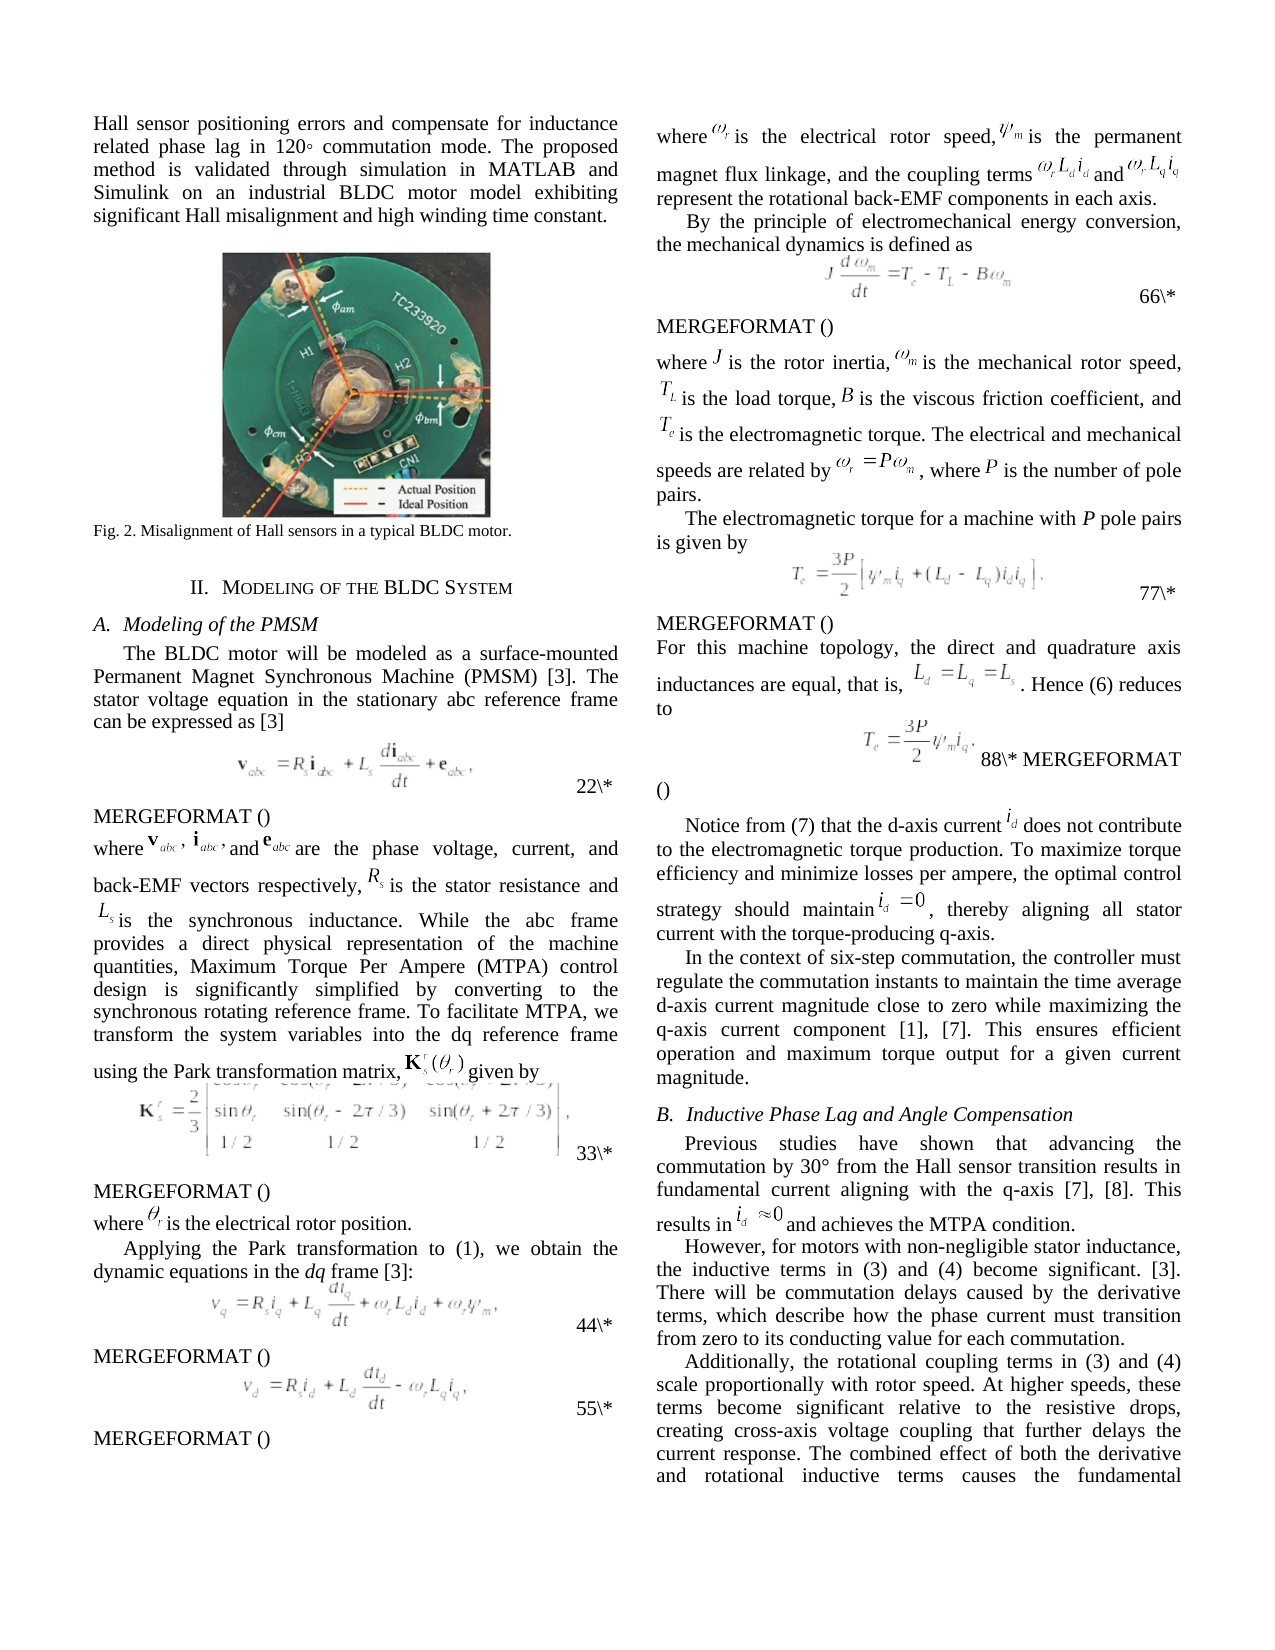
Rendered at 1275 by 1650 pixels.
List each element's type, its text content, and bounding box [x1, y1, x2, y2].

text Previous studies have shown that advancing the commutation by 30° from the Hall sensor transition results in fundamental current aligning with the q-axis [7], [8]. This results inand achieves the MTPA condition. [656, 1132, 1182, 1236]
subtitle Inductive Phase Lag and Angle Compensation [656, 1102, 1182, 1126]
text In the context of six-step commutation, the controller must regulate the commutation instants to maintain the time average d-axis current magnitude close to zero while maximizing the q-axis current component [1], [7]. This ensures efficient operation and maximum torque output for a given current magnitude. [656, 945, 1182, 1089]
subtitle Modeling of the BLDC System [93, 575, 619, 599]
picture [218, 249, 494, 521]
text The electromagnetic torque for a machine with P pole pairs is given by [656, 506, 1182, 554]
text whereis the rotor inertia,is the mechanical rotor speed,is the load torque,is the viscous friction coefficient, andis the electromagnetic torque. The electrical and mechanical speeds are related by, whereis the number of pole pairs. [656, 338, 1182, 506]
text By the principle of electromechanical energy conversion, the mechanical dynamics is defined as [656, 210, 1182, 256]
subtitle Modeling of the PMSM [93, 612, 619, 636]
text whereis the electrical rotor speed,is the permanent magnet flux linkage, and the coupling termsandrepresent the rotational back-EMF components in each axis. [656, 112, 1182, 210]
text However, for motors with non-negligible stator inductance, the inductive terms in (3) and (4) become significant. [3]. There will be commutation delays caused by the derivative terms, which describe how the phase current must transition from zero to its conducting value for each commutation. [656, 1236, 1182, 1350]
text Fig. 2. Misalignment of Hall sensors in a typical BLDC motor. [93, 521, 619, 540]
text Notice from (7) that the d-axis currentdoes not contribute to the electromagnetic torque production. To maximize torque efficiency and minimize losses per ampere, the optimal control strategy should maintain, thereby aligning all stator current with the torque-producing q-axis. [656, 801, 1182, 945]
text whereis the electrical rotor position. [93, 1203, 619, 1237]
text Applying the Park transformation to (1), we obtain the dynamic equations in the dq frame [3]: [93, 1237, 619, 1283]
text For this machine topology, the direct and quadrature axis inductances are equal, that is, . Hence (6) reduces to [656, 634, 1182, 720]
text whereandare the phase voltage, current, and back-EMF vectors respectively,is the stator resistance and is the synchronous inductance. While the abc frame provides a direct physical representation of the machine quantities, Maximum Torque Per Ampere (MTPA) control design is significantly simplified by converting to the synchronous rotating reference frame. To facilitate MTPA, we transform the system variables into the dq reference frame using the Park transformation matrix,given by [93, 828, 619, 1083]
text The BLDC motor will be modeled as a surface-mounted Permanent Magnet Synchronous Machine (PMSM) [3]. The stator voltage equation in the stationary abc reference frame can be expressed as [3] [93, 642, 619, 733]
